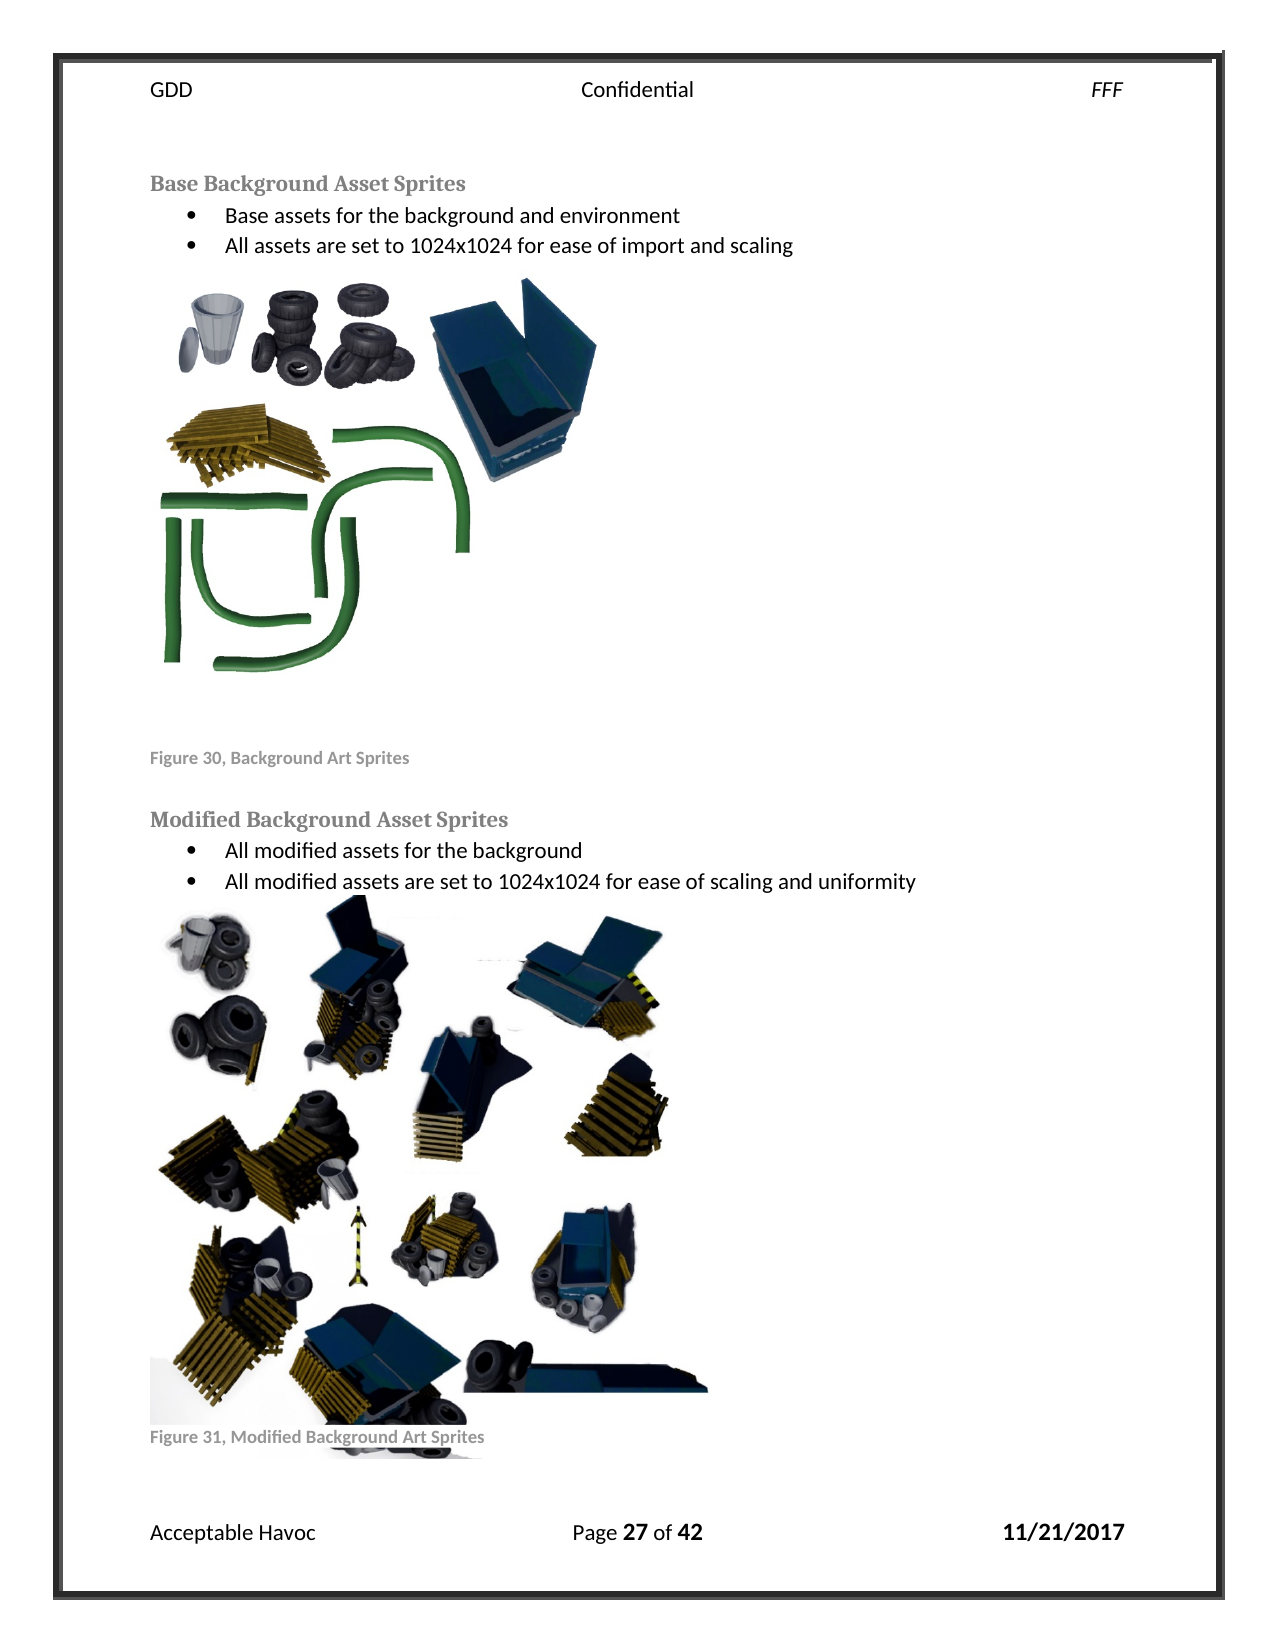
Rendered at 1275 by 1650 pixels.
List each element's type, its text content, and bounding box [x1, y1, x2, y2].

subtitle Base Background Asset Sprites [150, 171, 1125, 197]
list All assets are set to 1024x1024 for ease of import and scaling [187, 231, 1125, 259]
picture [150, 895, 714, 1424]
picture [150, 269, 618, 737]
list All modified assets for the background [187, 837, 1125, 864]
list All modified assets are set to 1024x1024 for ease of scaling and uniformity [187, 867, 1125, 895]
picture [150, 1448, 714, 1459]
list Base assets for the background and environment [187, 201, 1125, 229]
subtitle Modified Background Asset Sprites [150, 806, 1125, 833]
